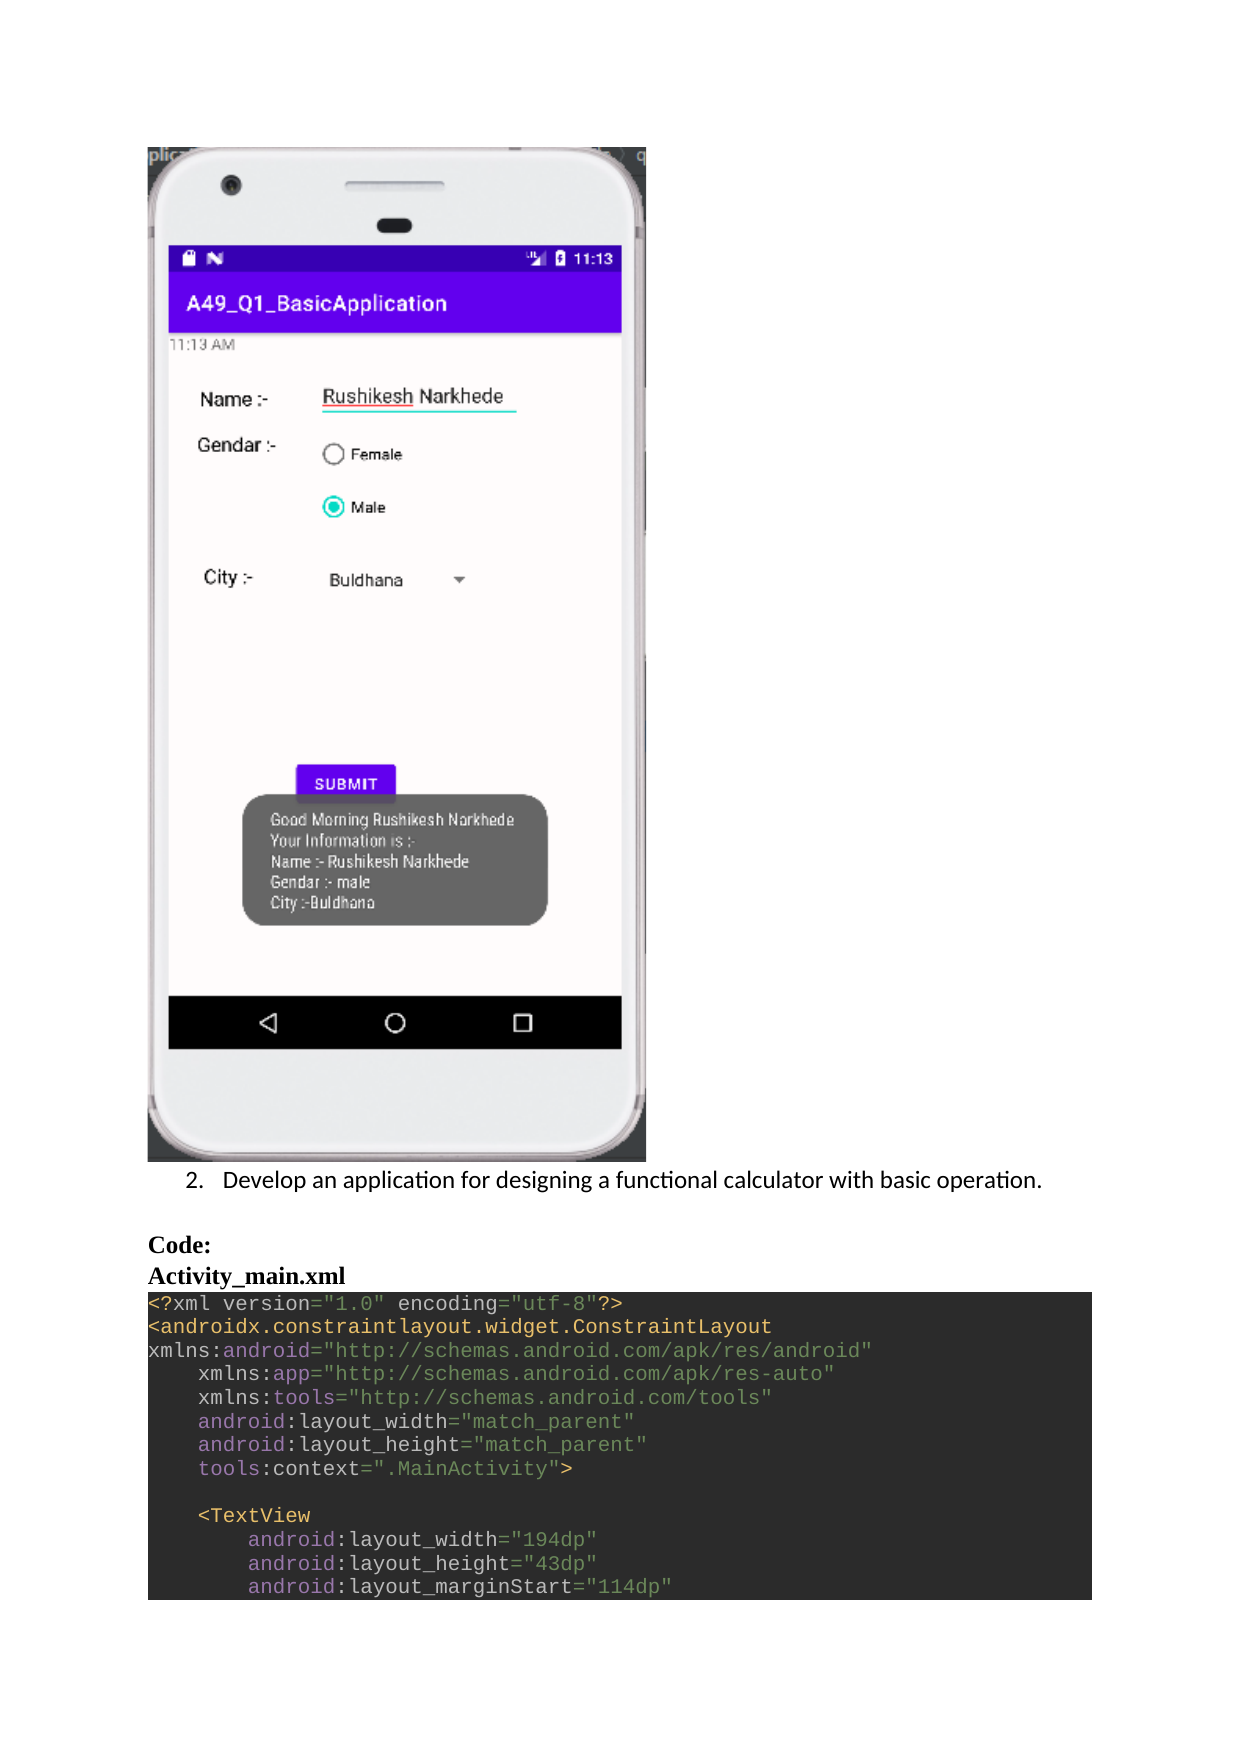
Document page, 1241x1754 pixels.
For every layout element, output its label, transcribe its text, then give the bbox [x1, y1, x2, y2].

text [148, 1292, 1092, 1600]
text Activity_main.xml [148, 1261, 1092, 1290]
text Code: [148, 1230, 1092, 1259]
list Develop an application for designing a functional calculator with basic operation. [185, 1164, 1094, 1194]
picture [147, 147, 647, 1162]
